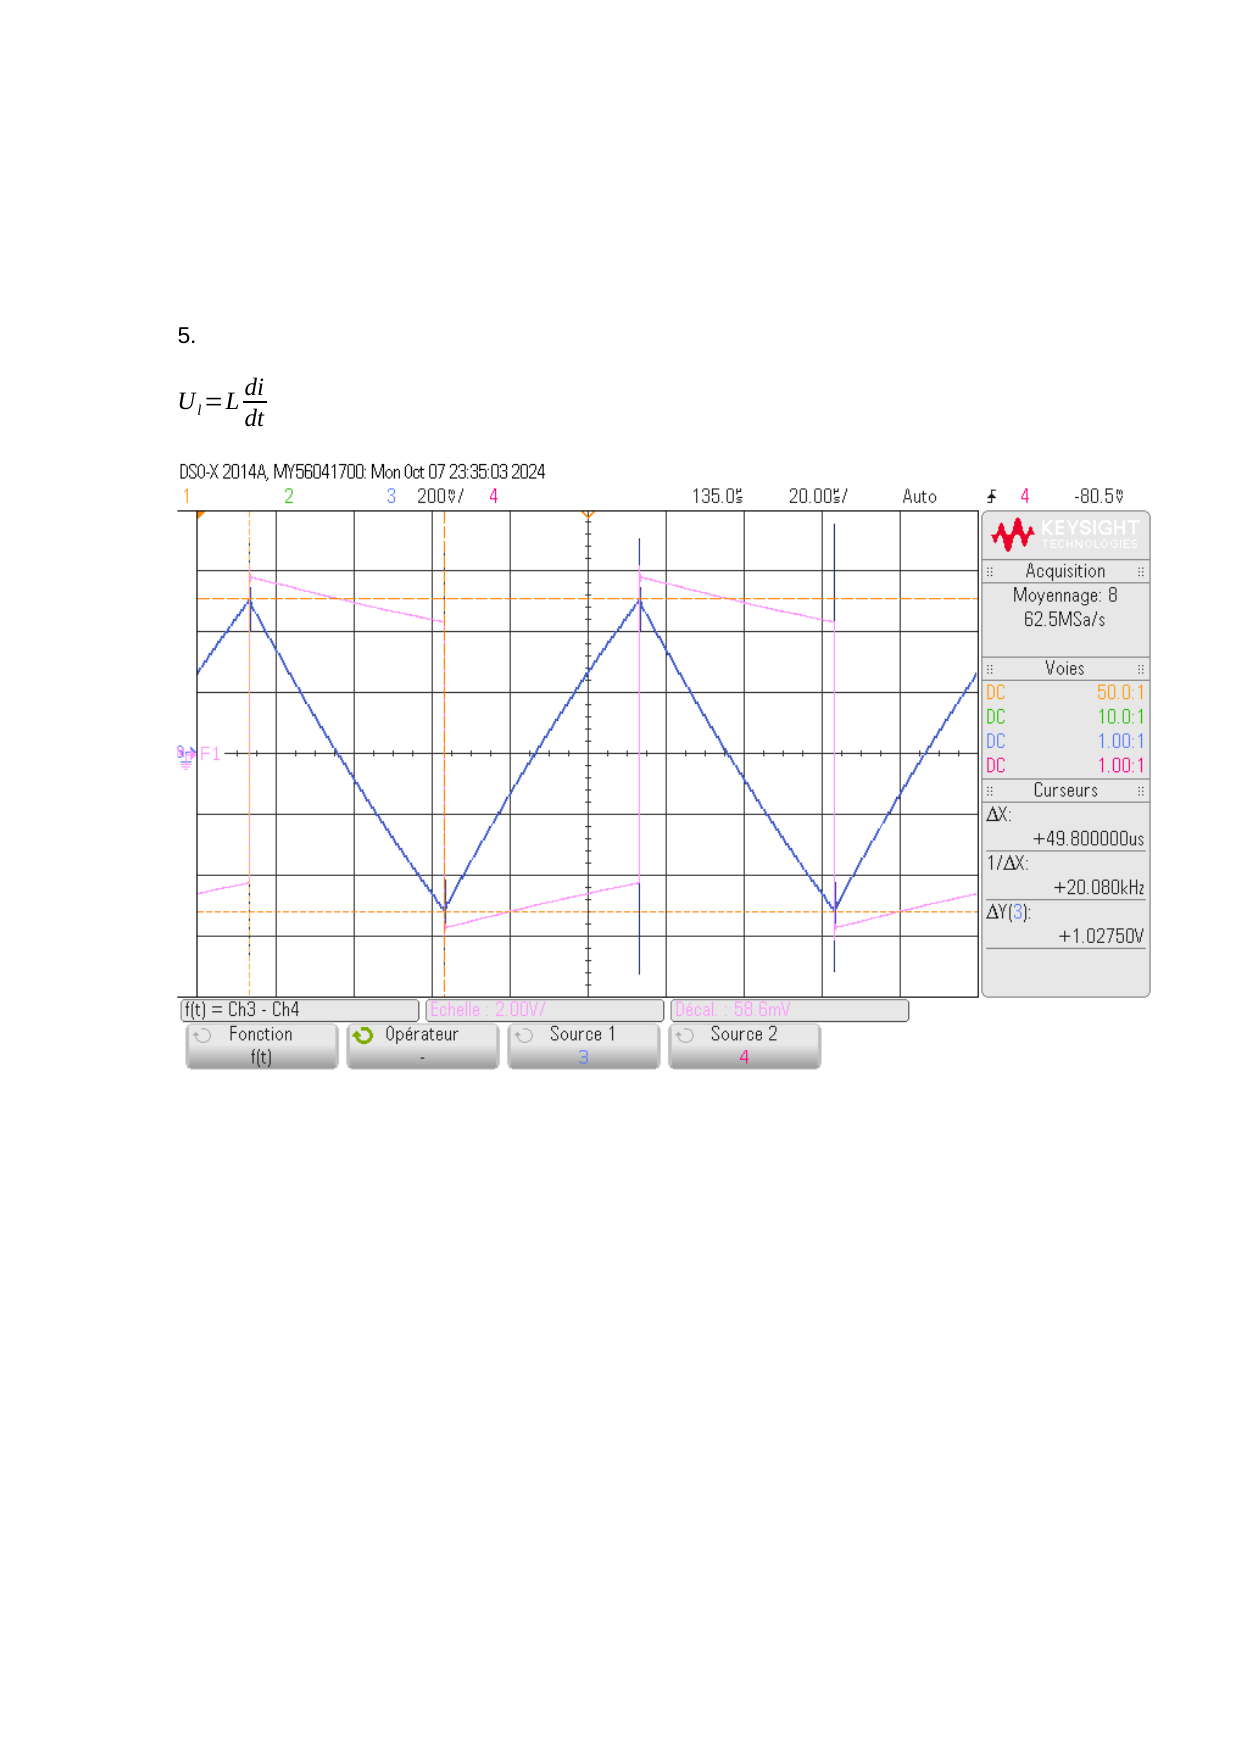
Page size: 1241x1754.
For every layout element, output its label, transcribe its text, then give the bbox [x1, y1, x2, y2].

picture [177, 458, 1152, 1071]
text 5. [177, 322, 1152, 349]
